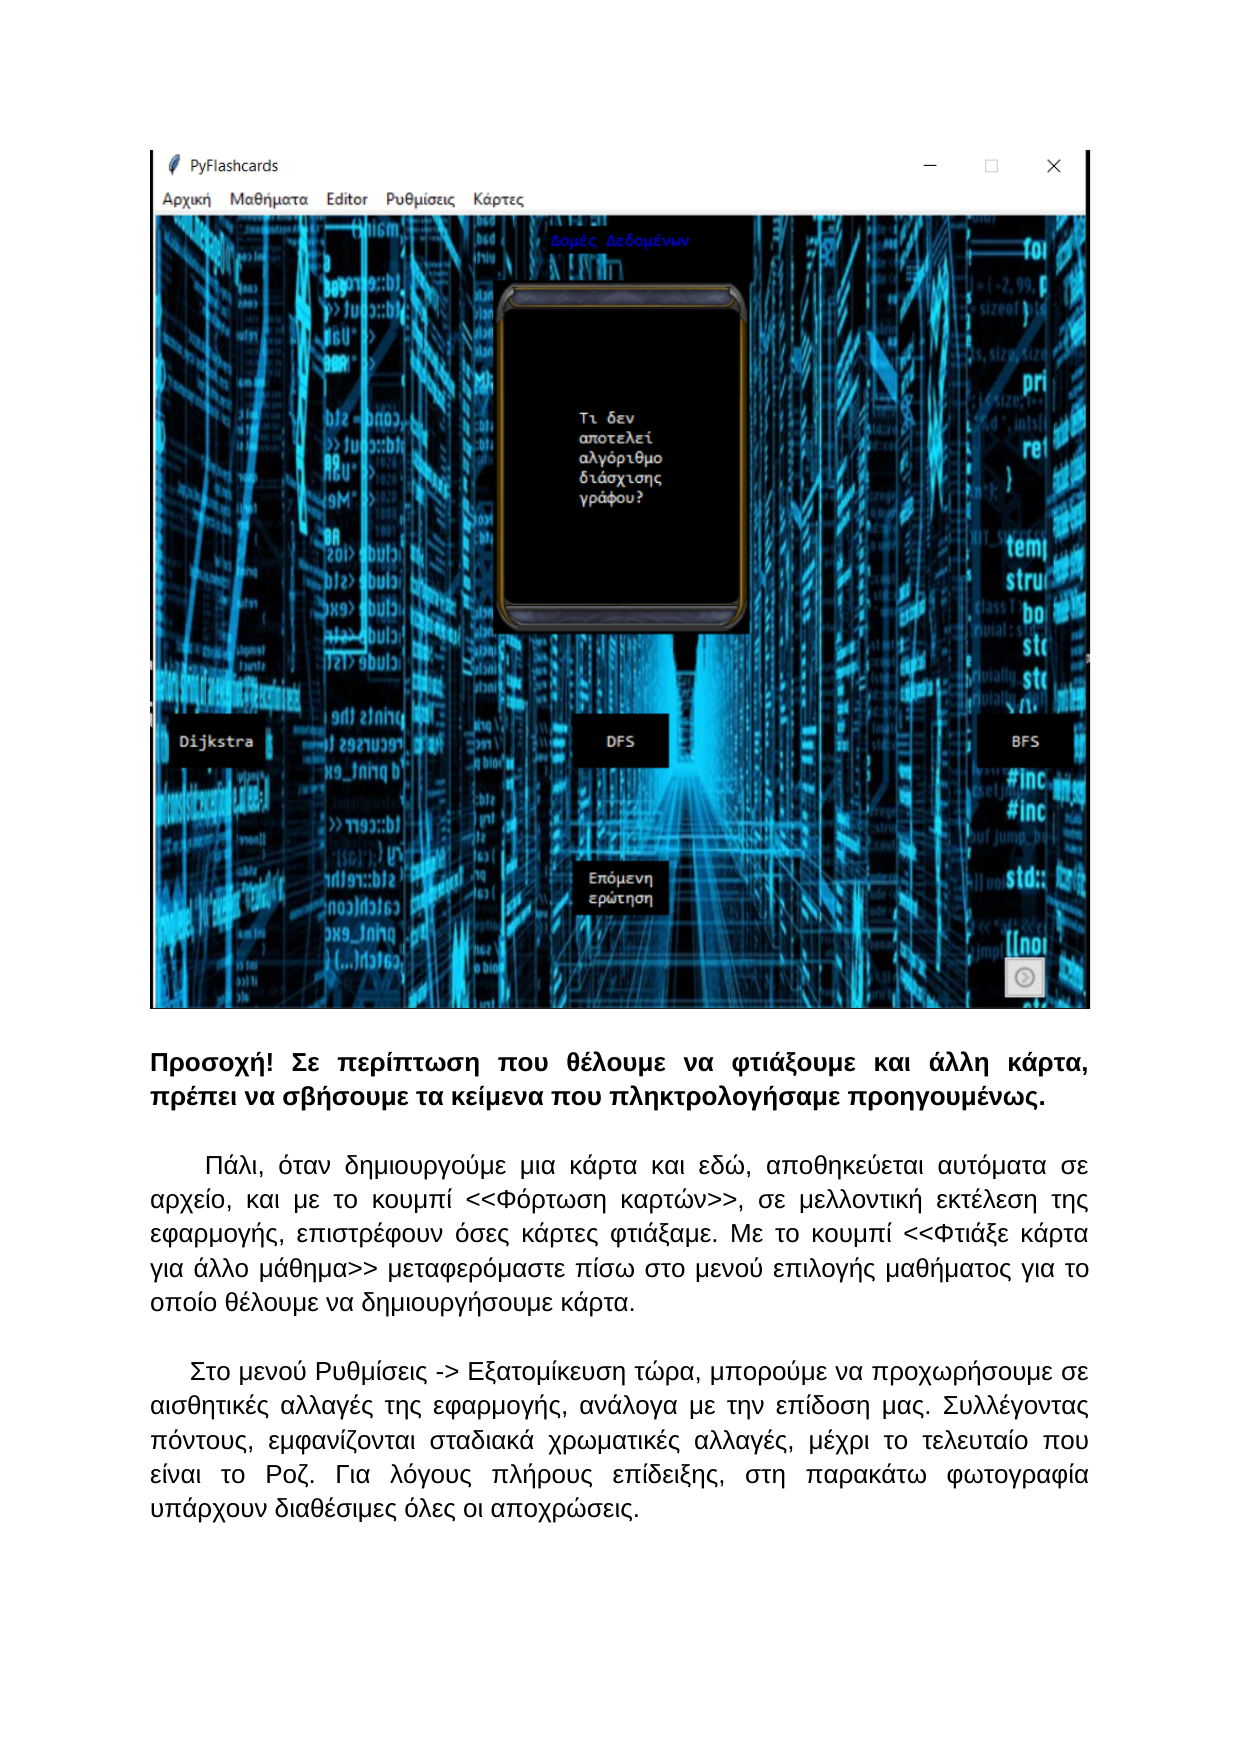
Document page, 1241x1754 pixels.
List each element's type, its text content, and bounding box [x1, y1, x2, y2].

picture [150, 150, 1091, 1009]
text Προσοχή! Σε περίπτωση που θέλουμε να φτιάξουμε και άλλη κάρτα, πρέπει να σβήσουμε τα κείμενα που πληκτρολογήσαμε προηγουμένως. [150, 1076, 1090, 1111]
text Πάλι, όταν δημιουργούμε μια κάρτα και εδώ, αποθηκεύεται αυτόματα σε αρχείο, και με το κουμπί <<Φόρτωση καρτών>>, σε μελλοντική εκτέλεση της εφαρμογής, επιστρέφουν όσες κάρτες φτιάξαμε. Με το κουμπί <<Φτιάξε κάρτα για άλλο μάθημα>> μεταφερόμαστε πίσω στο μενού επιλογής μαθήματος για το οποίο θέλουμε να δημιουργήσουμε κάρτα. [150, 1283, 1090, 1317]
text Στο μενού Ρυθμίσεις -> Εξατομίκευση τώρα, μπορούμε να προχωρήσουμε σε αισθητικές αλλαγές της εφαρμογής, ανάλογα με την επίδοση μας. Συλλέγοντας πόντους, εμφανίζονται σταδιακά χρωματικές αλλαγές, μέχρι το τελευταίο που είναι το Ροζ. Για λόγους πλήρους επίδειξης, στη παρακάτω φωτογραφία υπάρχουν διαθέσιμες όλες οι αποχρώσεις. [150, 1489, 1090, 1523]
